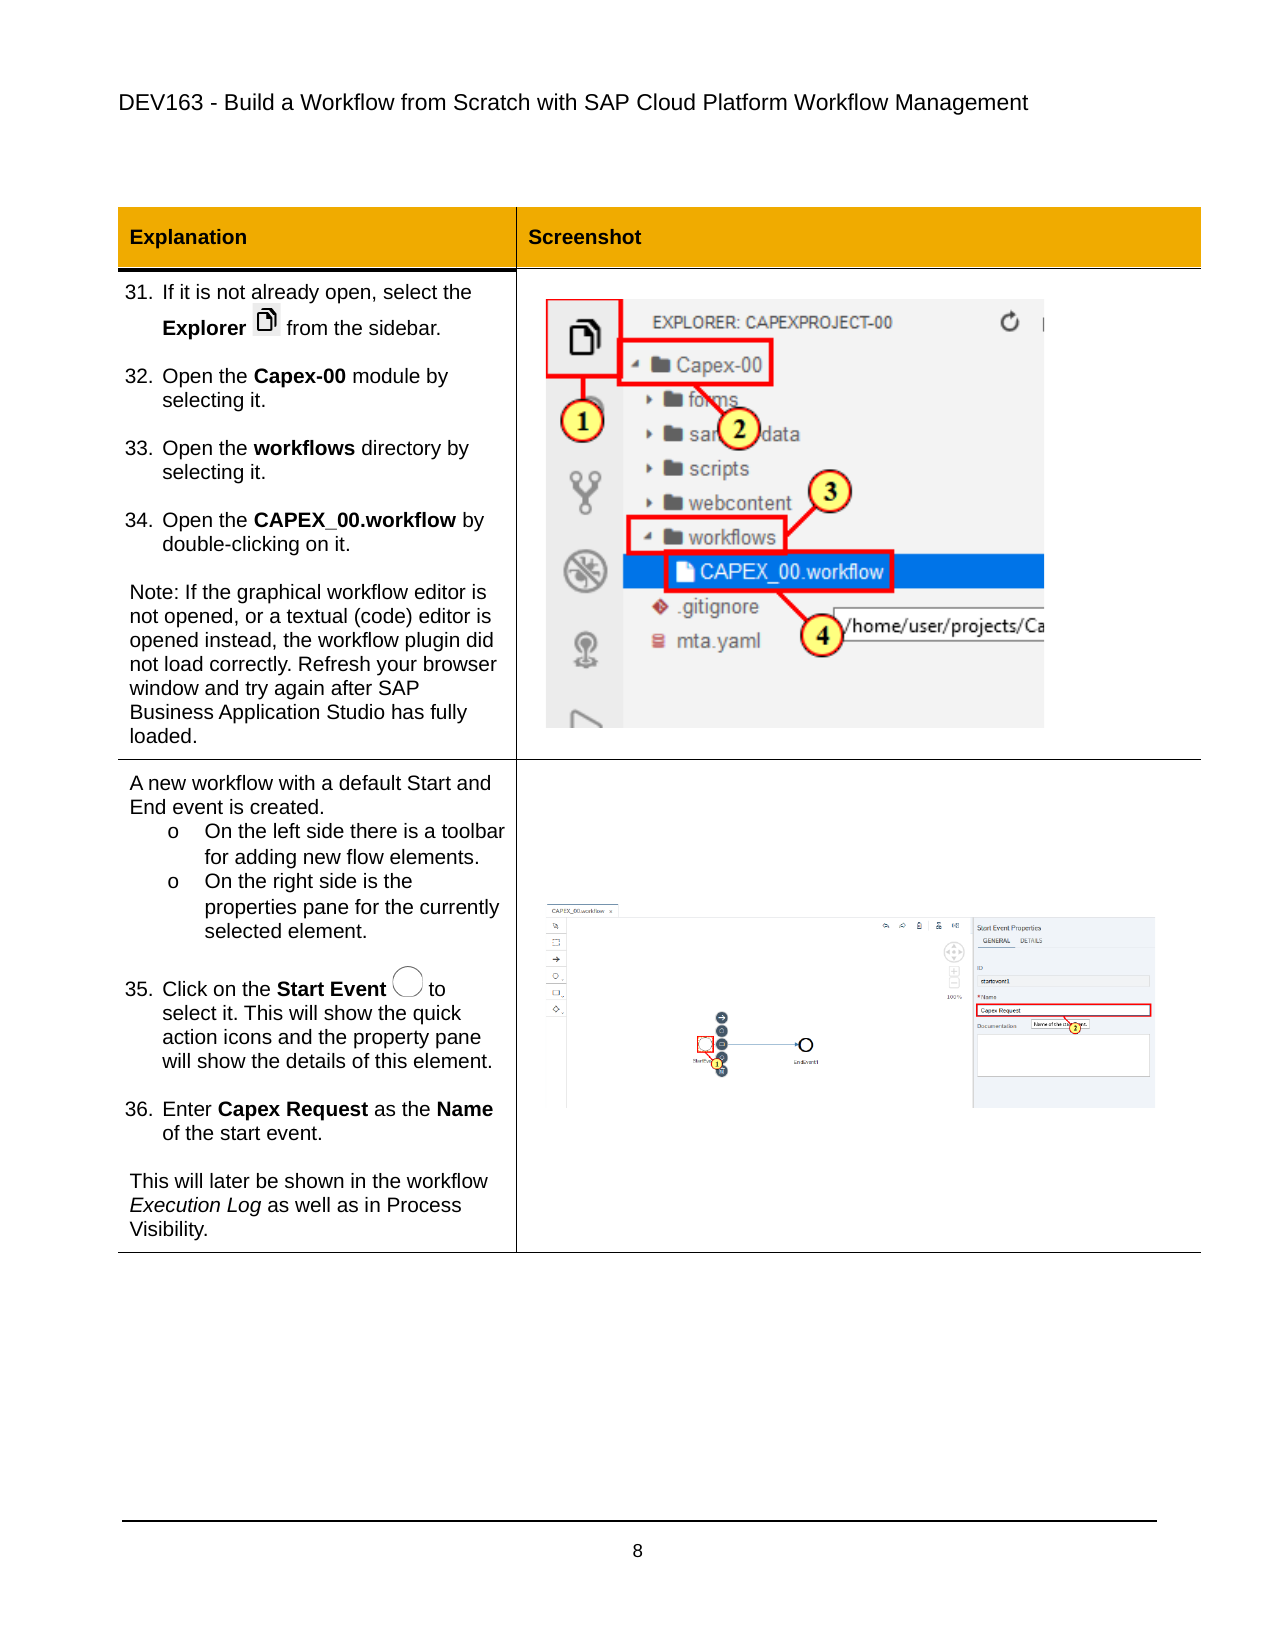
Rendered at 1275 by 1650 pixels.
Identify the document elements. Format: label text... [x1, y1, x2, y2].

table_header Screenshot [517, 207, 1201, 267]
table_cell [517, 760, 1201, 1252]
table_header Explanation [118, 207, 516, 267]
table_cell [517, 269, 1201, 759]
picture [545, 299, 1045, 728]
picture [392, 966, 423, 997]
table_cell If it is not already open, select the Explorer from the sidebar. Open the Capex-00 module by selecting it. Open the workflows directory by selecting it. Open the CAPEX_00.workflow by double-clicking on it. Note: If the graphical workflow editor is not opened, or a textual (code) editor is opened instead, the workflow plugin did not load correctly. Refresh your browser window and try again after SAP Business Application Studio has fully loaded. [118, 272, 516, 759]
picture [545, 904, 1156, 1108]
table_cell A new workflow with a default Start and End event is created. On the left side there is a toolbar for adding new flow elements. On the right side is the properties pane for the currently selected element. Click on the Start Event to select it. This will show the quick action icons and the property pane will show the details of this element. Enter Capex Request as the Name of the start event. This will later be shown in the workflow Execution Log as well as in Process Visibility. [118, 760, 516, 1252]
picture [252, 303, 281, 336]
